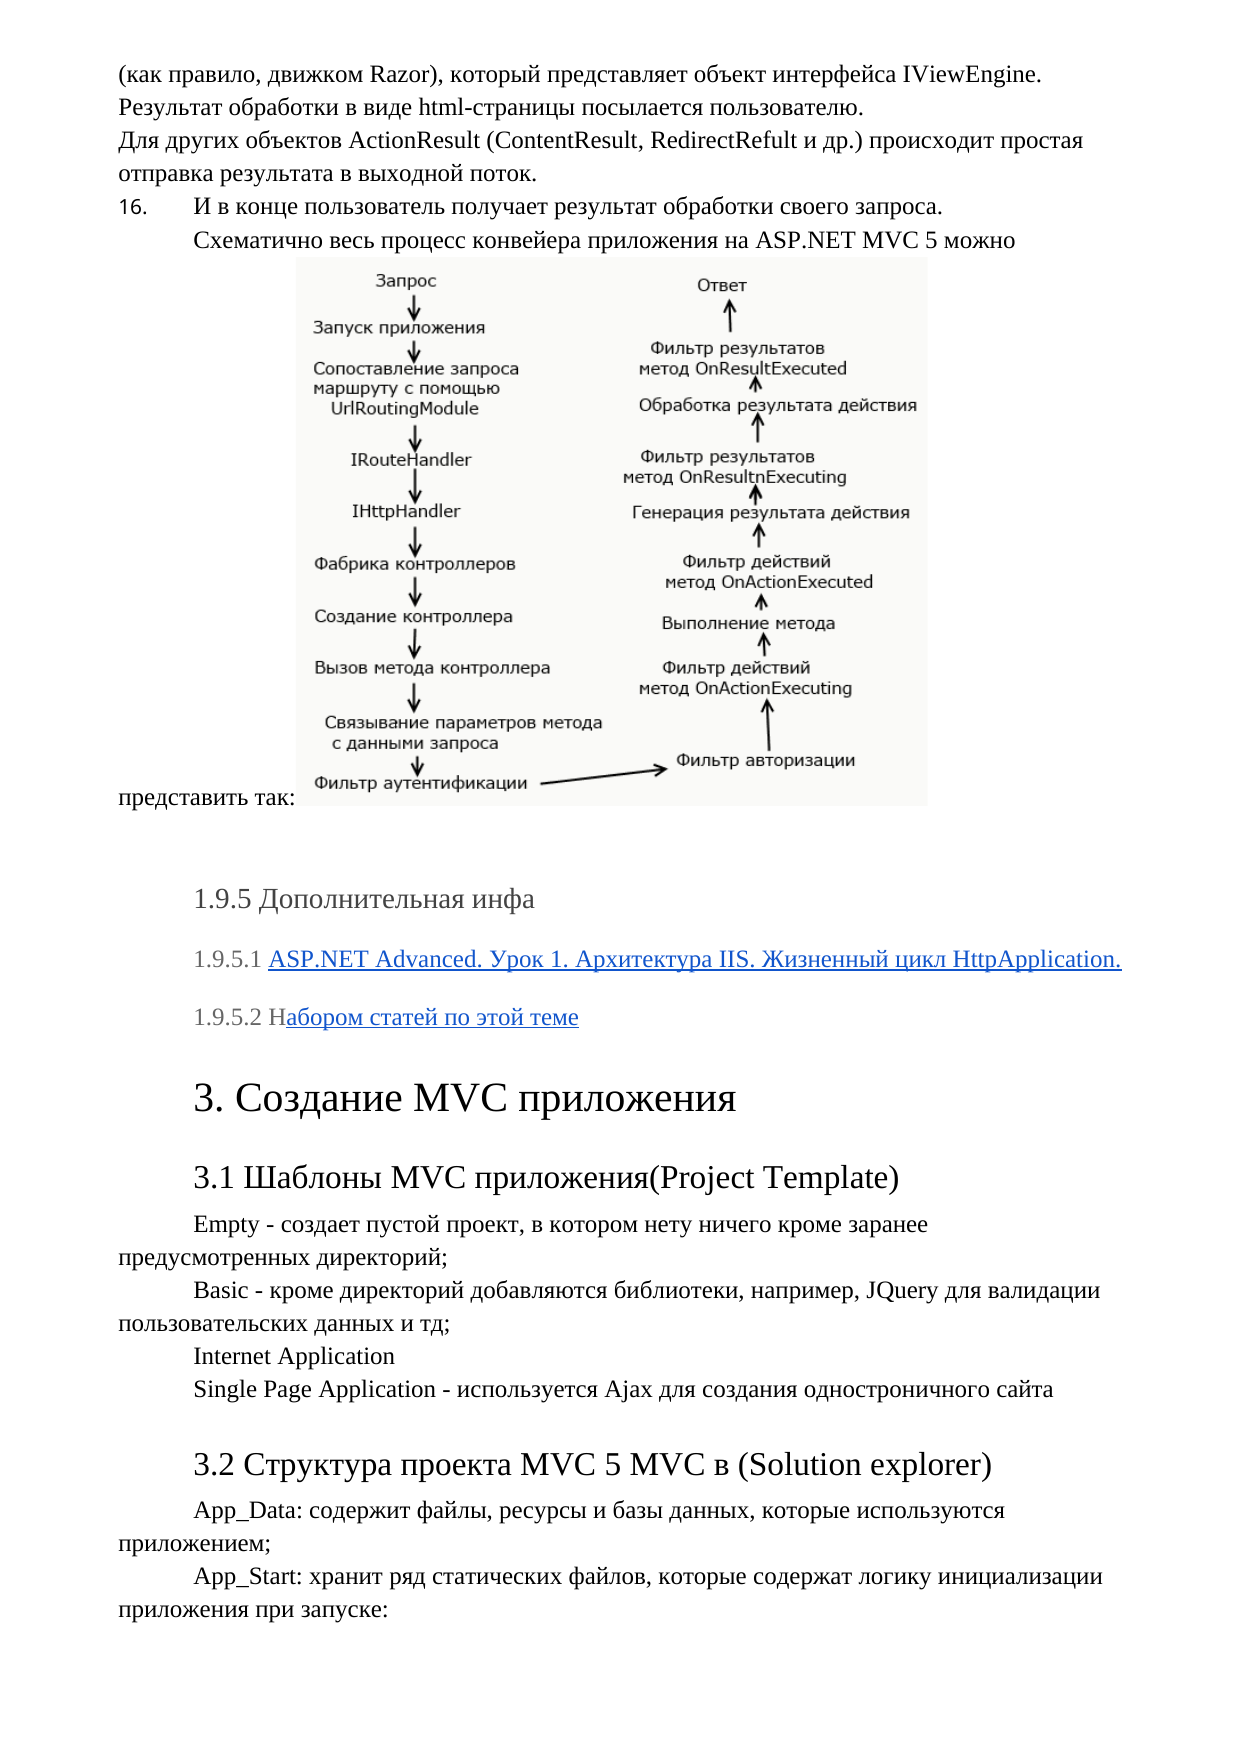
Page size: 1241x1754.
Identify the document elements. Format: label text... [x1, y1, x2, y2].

text App_Data: содержит файлы, ресурсы и базы данных, которые используются приложением; [118, 1495, 1122, 1557]
text App_Start: хранит ряд статических файлов, которые содержат логику инициализации приложения при запуске: [118, 1561, 1122, 1623]
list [118, 59, 1122, 187]
text Basic - кроме директорий добавляются библиотеки, например, JQuery для валидации пользовательских данных и тд; [118, 1275, 1122, 1336]
picture [295, 257, 928, 806]
subtitle 3. Создание MVC приложения [118, 1072, 1122, 1120]
subtitle 1.9.5.1 ASP.NET Advanced. Урок 1. Архитектура IIS. Жизненный цикл HttpApplication. [118, 944, 1122, 973]
subtitle 1.9.5.2 Набором статей по этой теме [118, 1002, 1122, 1031]
subtitle 1.9.5 Дополнительная инфа [118, 881, 1122, 915]
subtitle 3.2 Структура проекта MVC 5 MVC в (Solution explorer) [118, 1444, 1122, 1483]
text Single Page Application - используется Ajax для создания одностроничного сайта [118, 1374, 1122, 1402]
text Internet Application [118, 1341, 1122, 1369]
subtitle 3.1 Шаблоны MVC приложения(Project Template) [118, 1158, 1122, 1196]
text Empty - cоздает пустой проект, в котором нету ничего кроме заранее предусмотренных директорий; [118, 1209, 1122, 1270]
list И в конце пользователь получает результат обработки своего запроса. [118, 191, 1122, 221]
